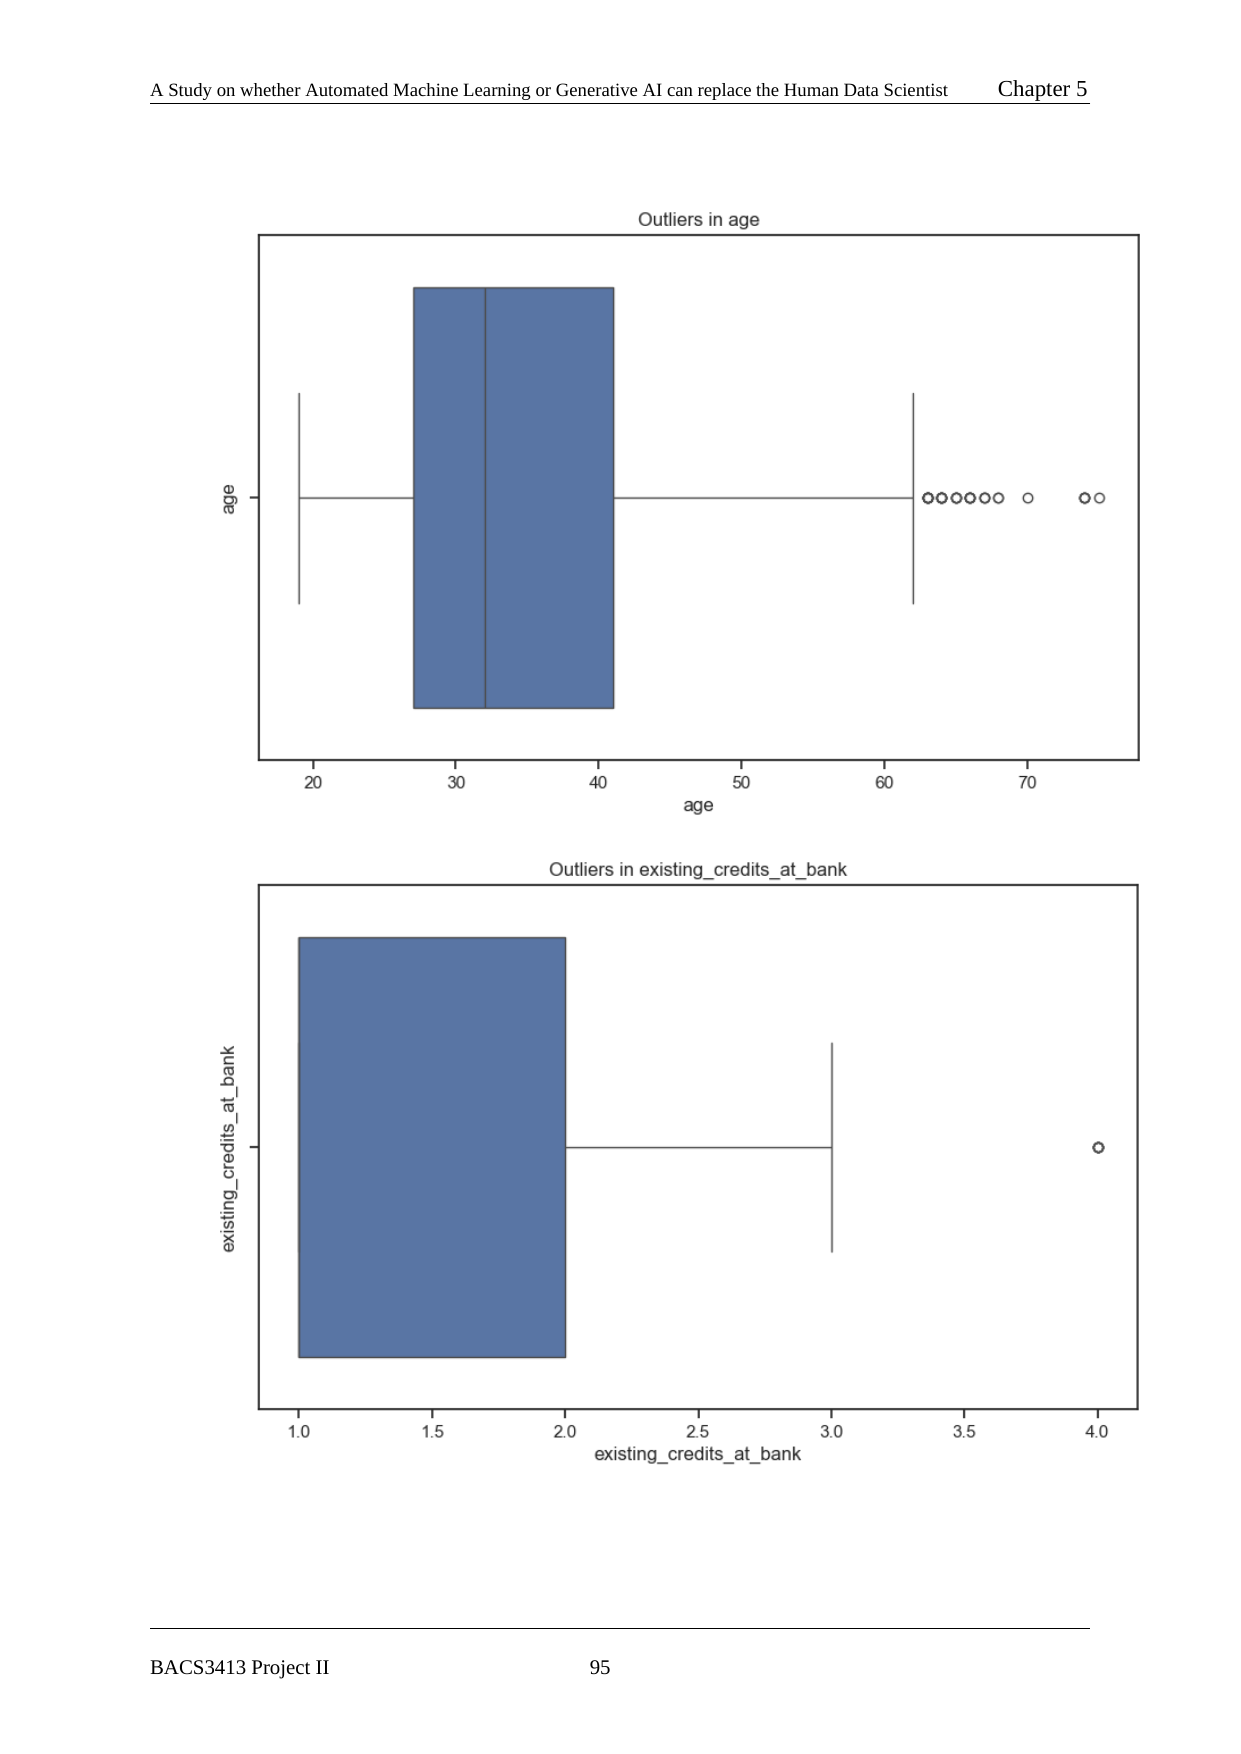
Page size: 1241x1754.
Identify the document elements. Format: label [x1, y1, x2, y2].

picture [209, 202, 1149, 826]
picture [209, 851, 1149, 1475]
